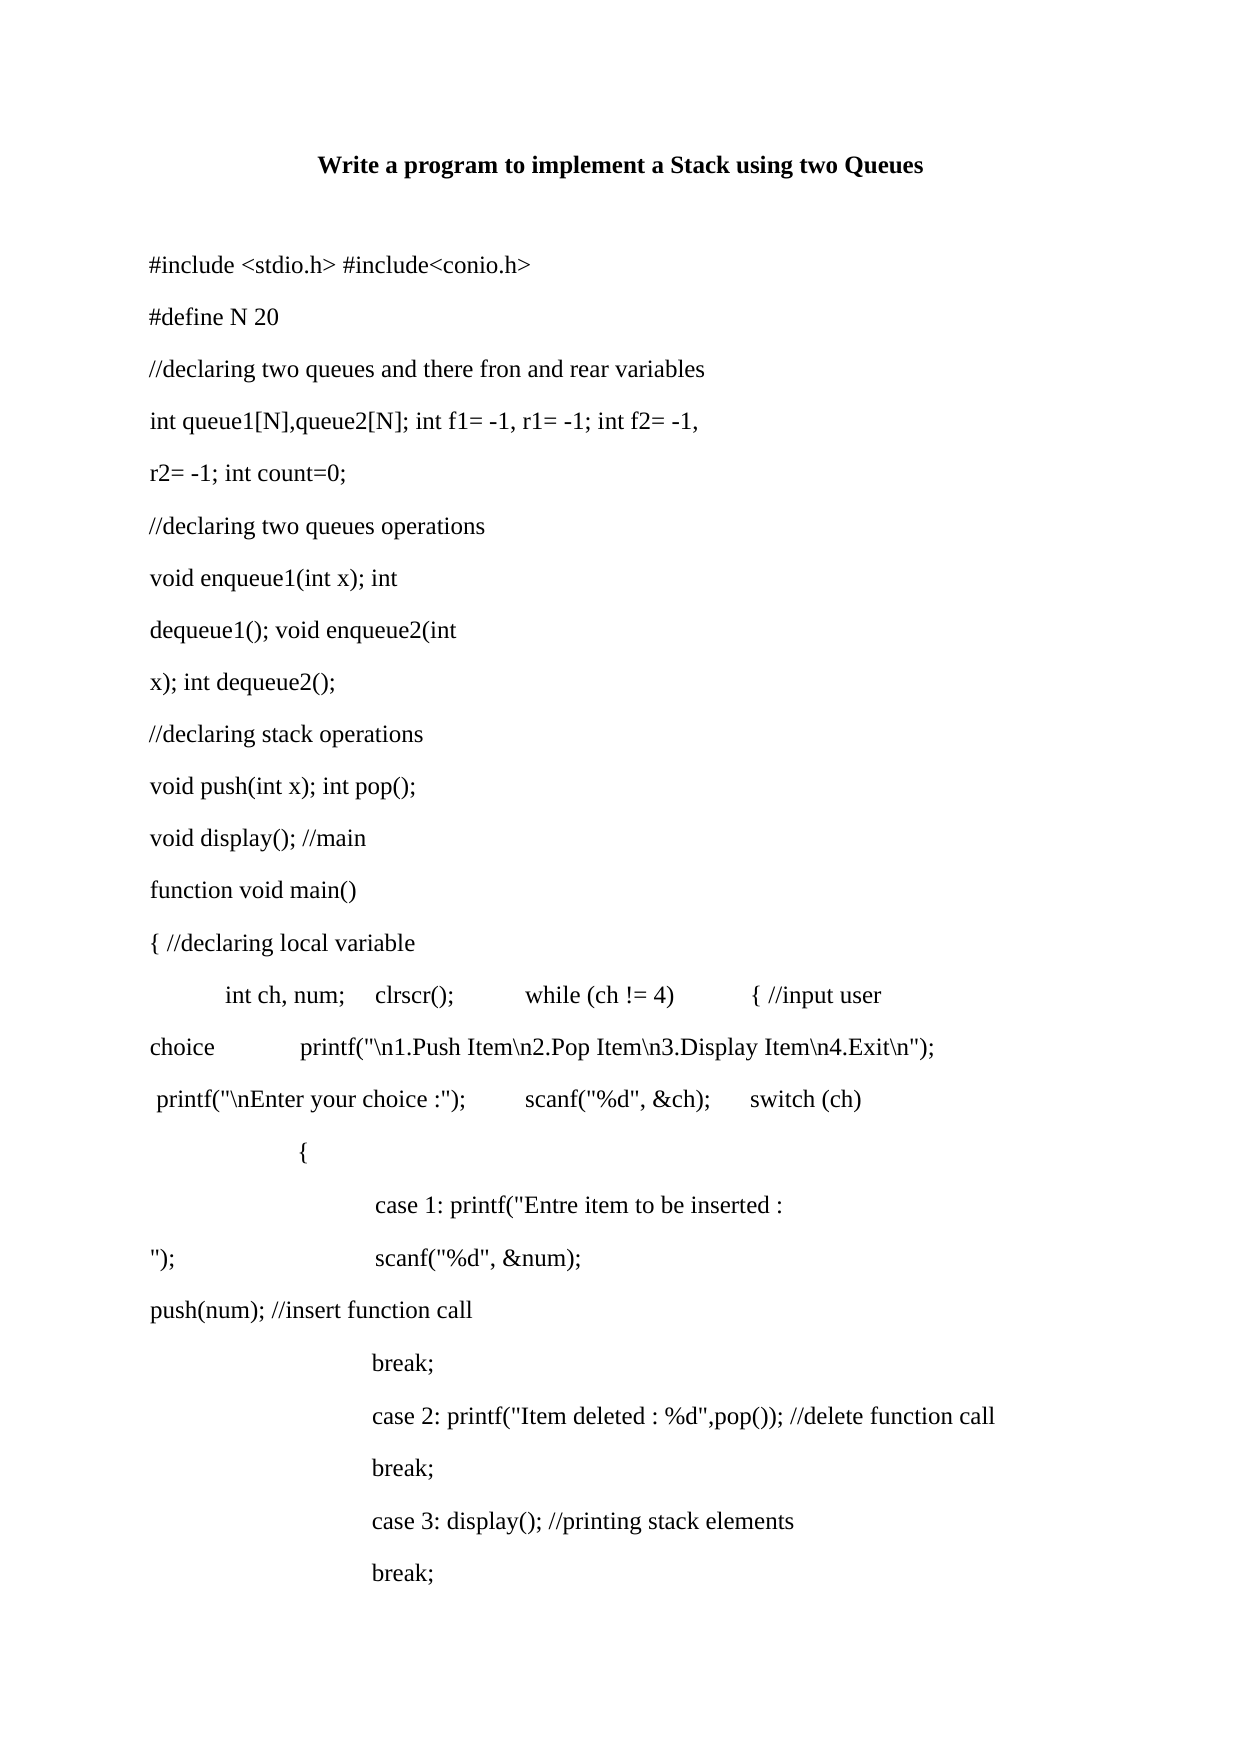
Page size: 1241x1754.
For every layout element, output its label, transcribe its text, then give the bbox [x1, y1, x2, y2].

text Write a program to implement a Stack using two Queues [150, 150, 924, 179]
text break; [148, 1348, 1097, 1376]
text #include <stdio.h> #include<conio.h> [148, 250, 532, 278]
text break; [148, 1558, 1097, 1587]
text //declaring two queues and there fron and rear variables int queue1[N],queue2[N]; int f1= -1, r1= -1; int f2= -1, r2= -1; int count=0; [148, 354, 706, 487]
text //declaring two queues operations void enqueue1(int x); int dequeue1(); void enqueue2(int x); int dequeue2(); [148, 511, 486, 696]
text case 2: printf("Item deleted : %d",pop()); //delete function call [148, 1401, 1097, 1429]
text int ch, num; clrscr(); while (ch != 4) { //input user choice printf("\n1.Push Item\n2.Pop Item\n3.Display Item\n4.Exit\n"); printf("\nEnter your choice :"); scanf("%d", &ch); switch (ch) [148, 980, 935, 1113]
text case 1: printf("Entre item to be inserted : "); scanf("%d", &num); push(num); //insert function call [148, 1190, 814, 1324]
text { //declaring local variable [148, 928, 1092, 957]
text { [148, 1137, 1097, 1166]
text //declaring stack operations void push(int x); int pop(); void display(); //main function void main() [148, 719, 425, 904]
text break; [148, 1453, 1097, 1482]
text case 3: display(); //printing stack elements [148, 1506, 1097, 1534]
text #define N 20 [148, 302, 1092, 331]
